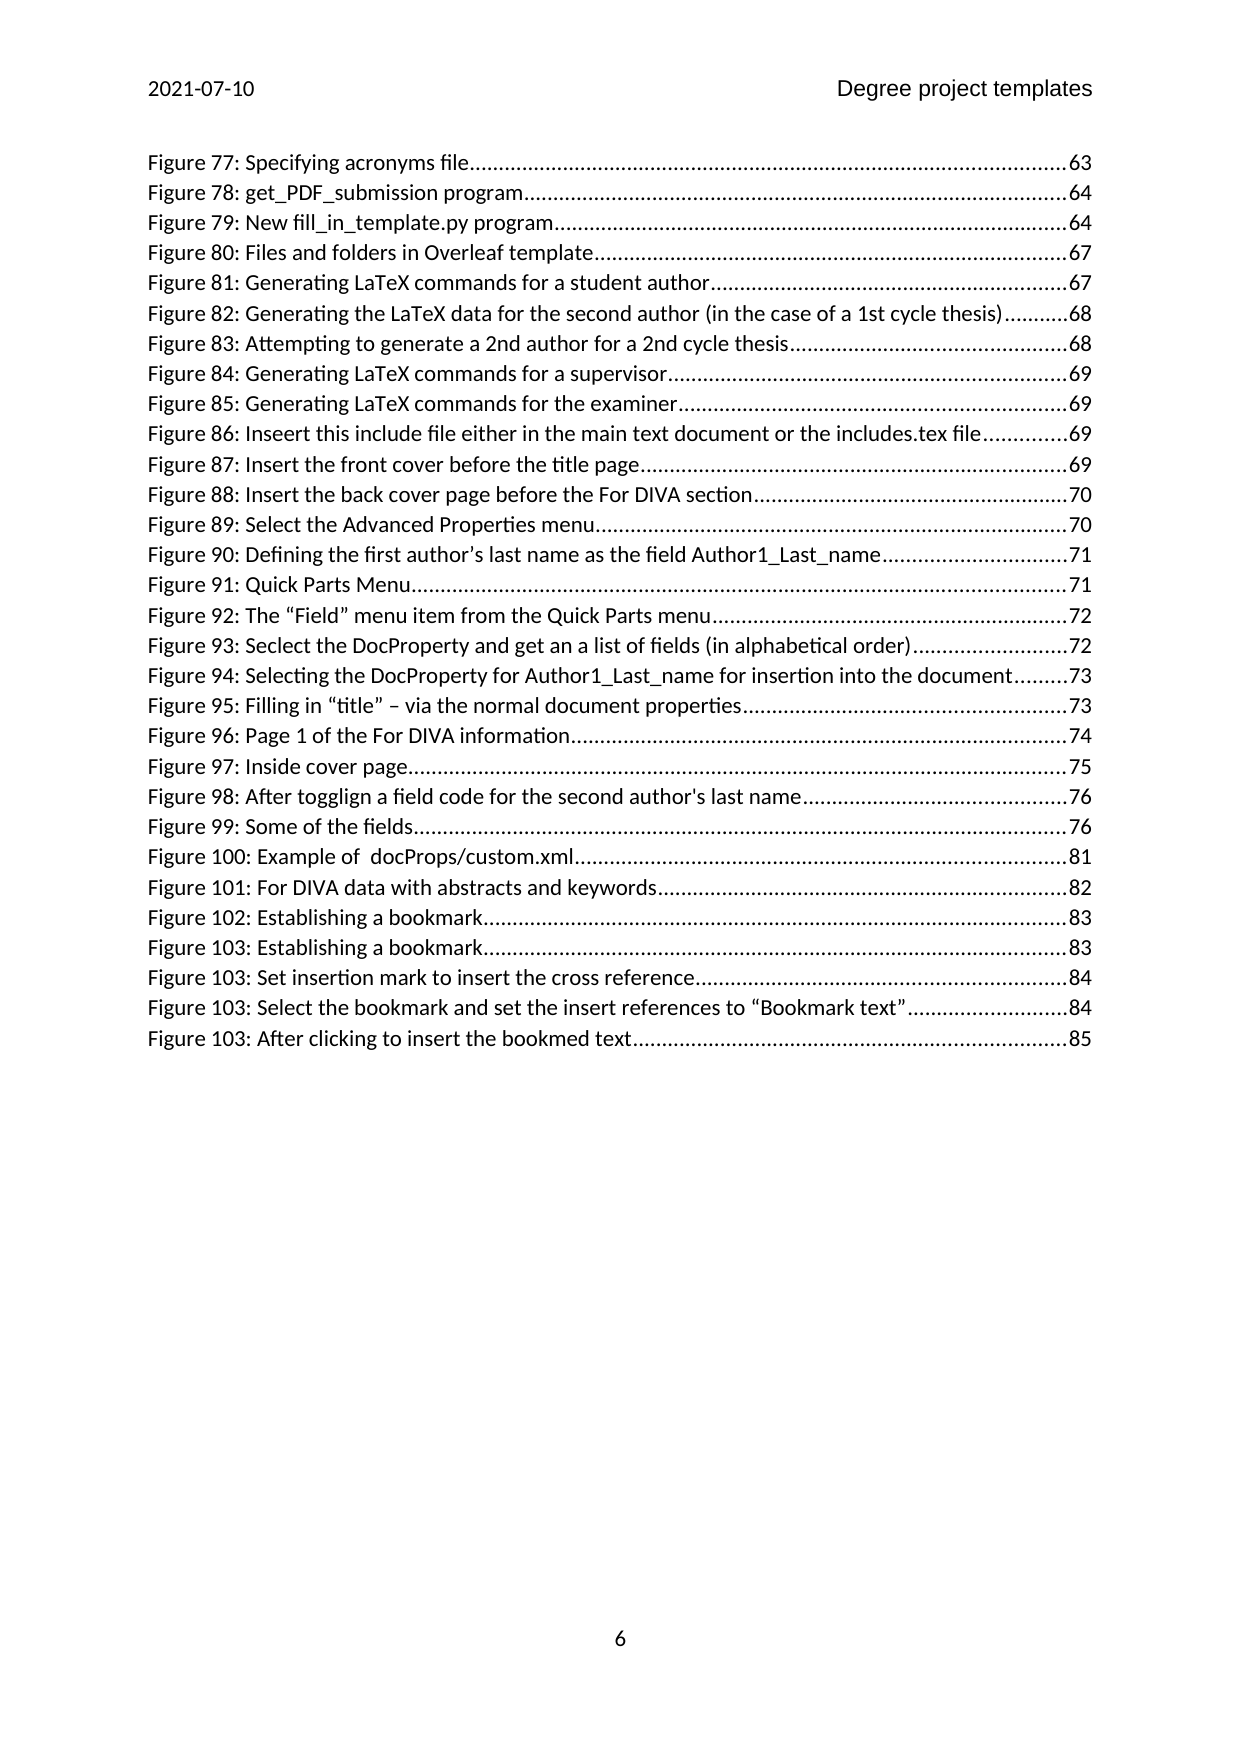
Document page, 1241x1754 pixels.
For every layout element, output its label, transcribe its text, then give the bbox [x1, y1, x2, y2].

text Figure 82: Generating the LaTeX data for the second author (in the case of a 1st cycle thesis) 68 [148, 299, 1093, 327]
text Figure 88: Insert the back cover page before the For DIVA section 70 [148, 480, 1093, 508]
text Figure 103: After clicking to insert the bookmed text 85 [148, 1024, 1093, 1052]
text Figure 86: Inseert this include file either in the main text document or the includes.tex file 69 [148, 419, 1093, 447]
text Figure 98: After togglign a field code for the second author's last name 76 [148, 782, 1093, 810]
text Figure 97: Inside cover page 75 [148, 752, 1093, 780]
text Figure 90: Defining the first author’s last name as the field Author1_Last_name 71 [148, 540, 1093, 568]
text Figure 80: Files and folders in Overleaf template 67 [148, 238, 1093, 266]
text Figure 85: Generating LaTeX commands for the examiner 69 [148, 389, 1093, 417]
text Figure 83: Attempting to generate a 2nd author for a 2nd cycle thesis 68 [148, 329, 1093, 357]
text Figure 79: New fill_in_template.py program 64 [148, 208, 1093, 236]
text Figure 96: Page 1 of the For DIVA information 74 [148, 722, 1093, 749]
text Figure 78: get_PDF_submission program 64 [148, 178, 1093, 206]
text Figure 81: Generating LaTeX commands for a student author 67 [148, 268, 1093, 296]
text Figure 102: Establishing a bookmark 83 [148, 903, 1093, 931]
text Figure 77: Specifying acronyms file 63 [148, 148, 1093, 176]
text Figure 84: Generating LaTeX commands for a supervisor 69 [148, 359, 1093, 387]
text Figure 89: Select the Advanced Properties menu 70 [148, 510, 1093, 538]
text Figure 92: The “Field” menu item from the Quick Parts menu 72 [148, 601, 1093, 629]
text Figure 101: For DIVA data with abstracts and keywords 82 [148, 873, 1093, 901]
text Figure 87: Insert the front cover before the title page 69 [148, 450, 1093, 478]
text Figure 93: Seclect the DocProperty and get an a list of fields (in alphabetical order) 72 [148, 631, 1093, 659]
text Figure 95: Filling in “title” – via the normal document properties 73 [148, 691, 1093, 719]
text Figure 103: Select the bookmark and set the insert references to “Bookmark text” 84 [148, 993, 1093, 1021]
text Figure 99: Some of the fields 76 [148, 812, 1093, 840]
text Figure 103: Establishing a bookmark 83 [148, 933, 1093, 961]
text Figure 100: Example of docProps/custom.xml 81 [148, 842, 1093, 870]
text Figure 103: Set insertion mark to insert the cross reference 84 [148, 963, 1093, 991]
text Figure 91: Quick Parts Menu 71 [148, 571, 1093, 598]
text Figure 94: Selecting the DocProperty for Author1_Last_name for insertion into the document 73 [148, 661, 1093, 689]
